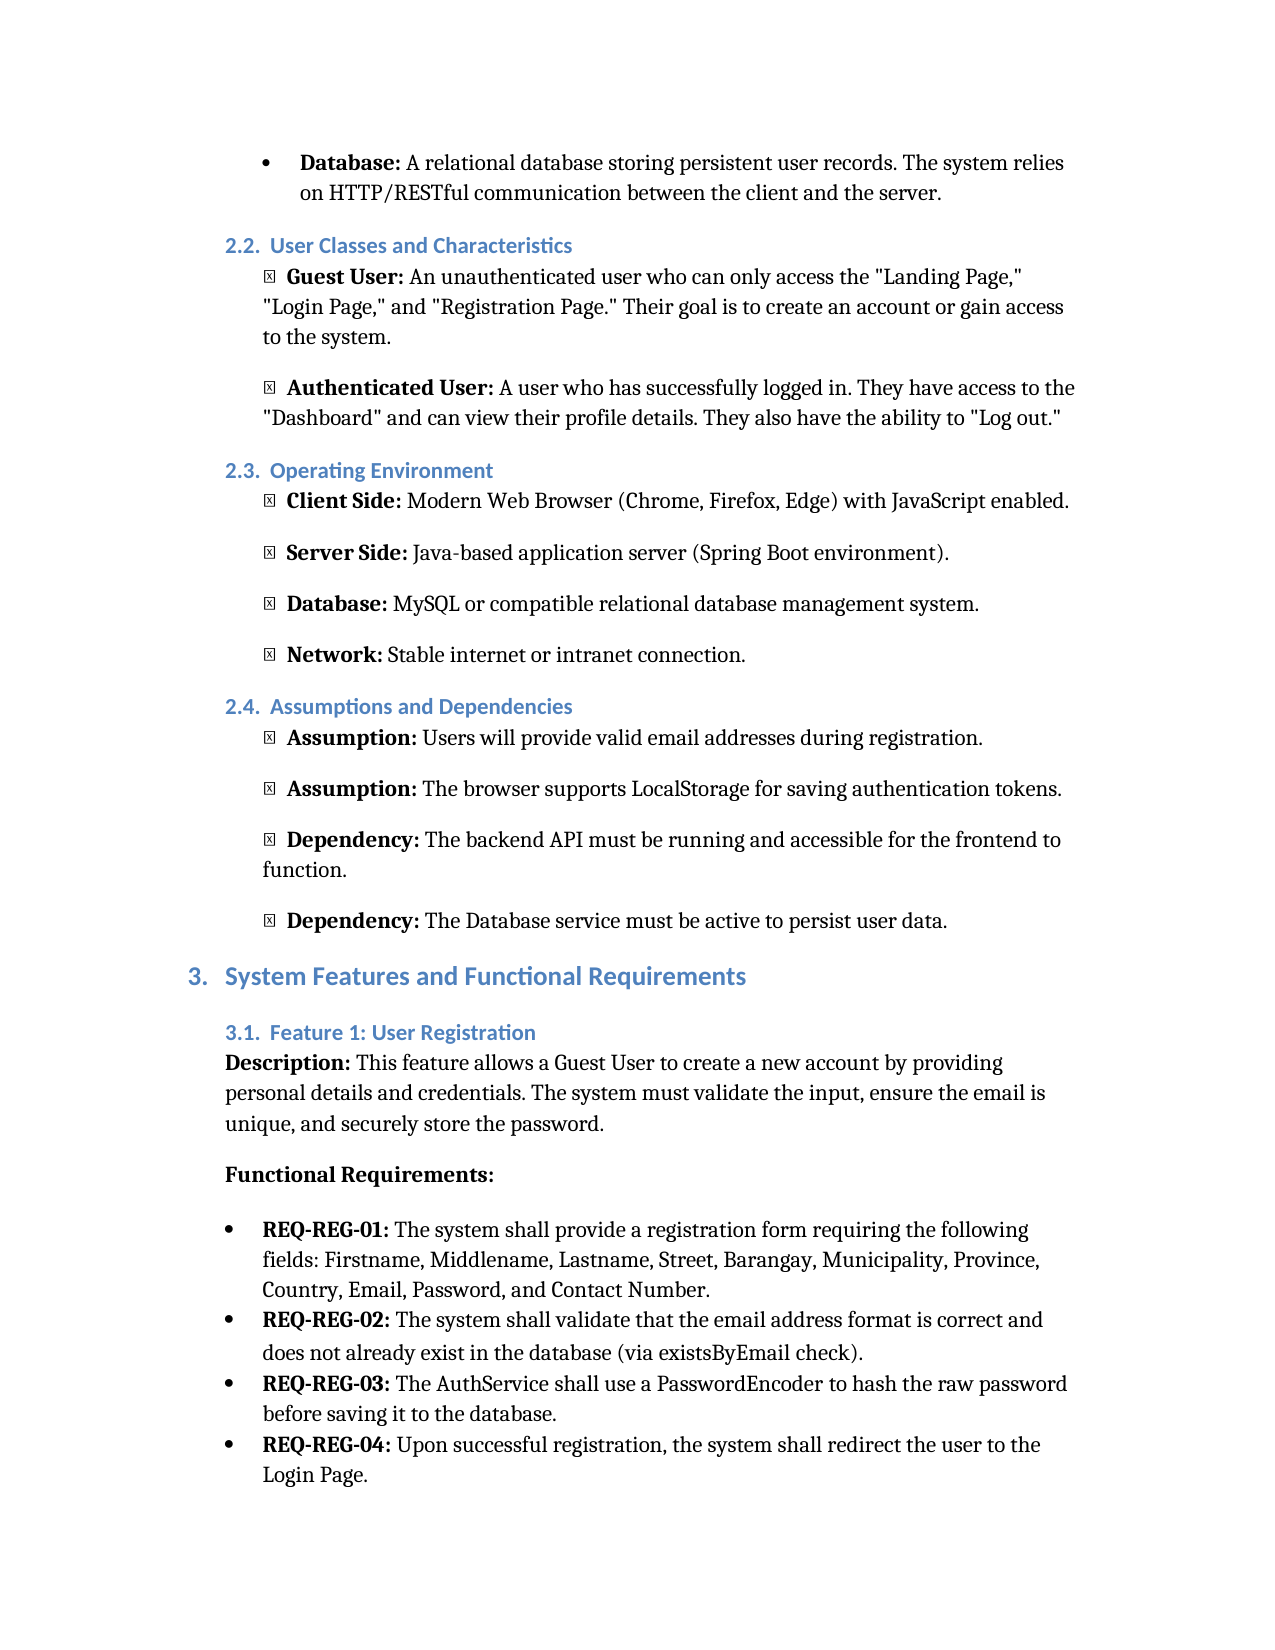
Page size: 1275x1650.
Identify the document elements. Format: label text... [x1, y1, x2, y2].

subtitle System Features and Functional Requirements [187, 959, 1087, 992]
subtitle User Classes and Characteristics [225, 231, 1087, 259]
subtitle Feature 1: User Registration [225, 1018, 1087, 1046]
list REQ-REG-04: Upon successful registration, the system shall redirect the user to the Login Page. [225, 1431, 1087, 1488]
text Description: This feature allows a Guest User to create a new account by providing personal details and credentials. The system must validate the input, ensure the email is unique, and securely store the password. [225, 1050, 1087, 1137]
text  Server Side: Java-based application server (Spring Boot environment). [262, 539, 1087, 566]
list REQ-REG-03: The AuthService shall use a PasswordEncoder to hash the raw password before saving it to the database. [225, 1371, 1087, 1427]
list REQ-REG-02: The system shall validate that the email address format is correct and does not already exist in the database (via existsByEmail check). [225, 1307, 1087, 1367]
subtitle Assumptions and Dependencies [225, 692, 1087, 721]
text  Assumption: Users will provide valid email addresses during registration. [262, 725, 1087, 751]
text  Database: MySQL or compatible relational database management system. [262, 590, 1087, 617]
text  Dependency: The Database service must be active to persist user data. [262, 908, 1087, 934]
subtitle Operating Environment [225, 456, 1087, 484]
list REQ-REG-01: The system shall provide a registration form requiring the following fields: Firstname, Middlename, Lastname, Street, Barangay, Municipality, Province, Country, Email, Password, and Contact Number. [225, 1217, 1087, 1303]
text  Guest User: An unauthenticated user who can only access the "Landing Page," "Login Page," and "Registration Page." Their goal is to create an account or gain access to the system. [262, 263, 1087, 350]
list Database: A relational database storing persistent user records. The system relies on HTTP/RESTful communication between the client and the server. [262, 150, 1087, 207]
text  Dependency: The backend API must be running and accessible for the frontend to function. [262, 827, 1087, 883]
text Functional Requirements: [225, 1161, 1087, 1188]
text  Authenticated User: A user who has successfully logged in. They have access to the "Dashboard" and can view their profile details. They also have the ability to "Log out." [262, 375, 1087, 431]
text  Network: Stable internet or intranet connection. [262, 641, 1087, 668]
text  Assumption: The browser supports LocalStorage for saving authentication tokens. [262, 776, 1087, 802]
text  Client Side: Modern Web Browser (Chrome, Firefox, Edge) with JavaScript enabled. [262, 488, 1087, 515]
